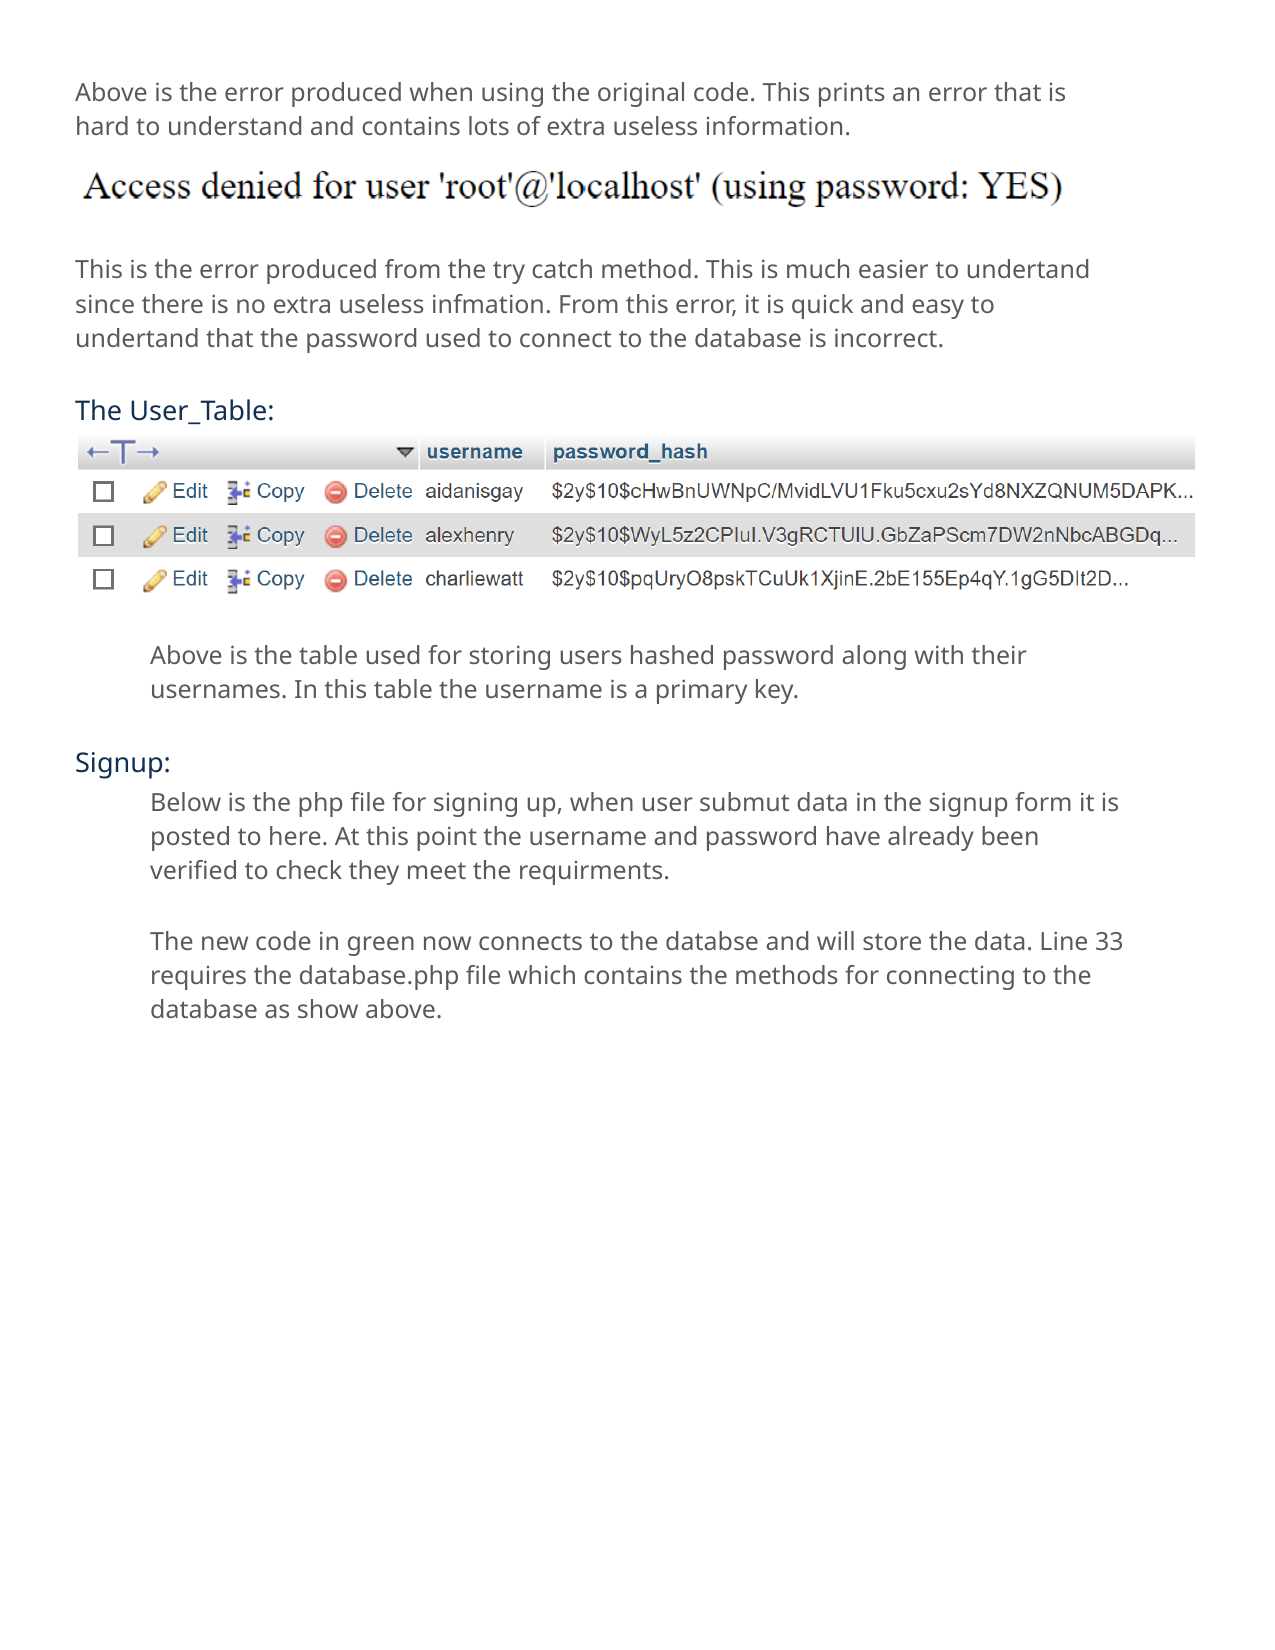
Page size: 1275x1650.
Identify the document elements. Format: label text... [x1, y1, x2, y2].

picture [75, 146, 1089, 249]
text The new code in green now connects to the databse and will store the data. Line 33 requires the database.php file which contains the methods for connecting to the database as show above. [150, 924, 1125, 1026]
text Above is the table used for storing users hashed password along with their usernames. In this table the username is a primary key. [150, 638, 1125, 706]
picture [75, 432, 1196, 601]
text Below is the php file for signing up, when user submut data in the signup form it is posted to here. At this point the username and password have already been verified to check they meet the requirments. [150, 784, 1125, 886]
subtitle The User_Table: [75, 392, 1125, 429]
text Above is the error produced when using the original code. This prints an error that is hard to understand and contains lots of extra useless information. [75, 75, 1125, 143]
subtitle Signup: [75, 743, 1125, 780]
text This is the error produced from the try catch method. This is much easier to undertand since there is no extra useless infmation. From this error, it is quick and easy to undertand that the password used to connect to the database is incorrect. [75, 181, 1125, 354]
